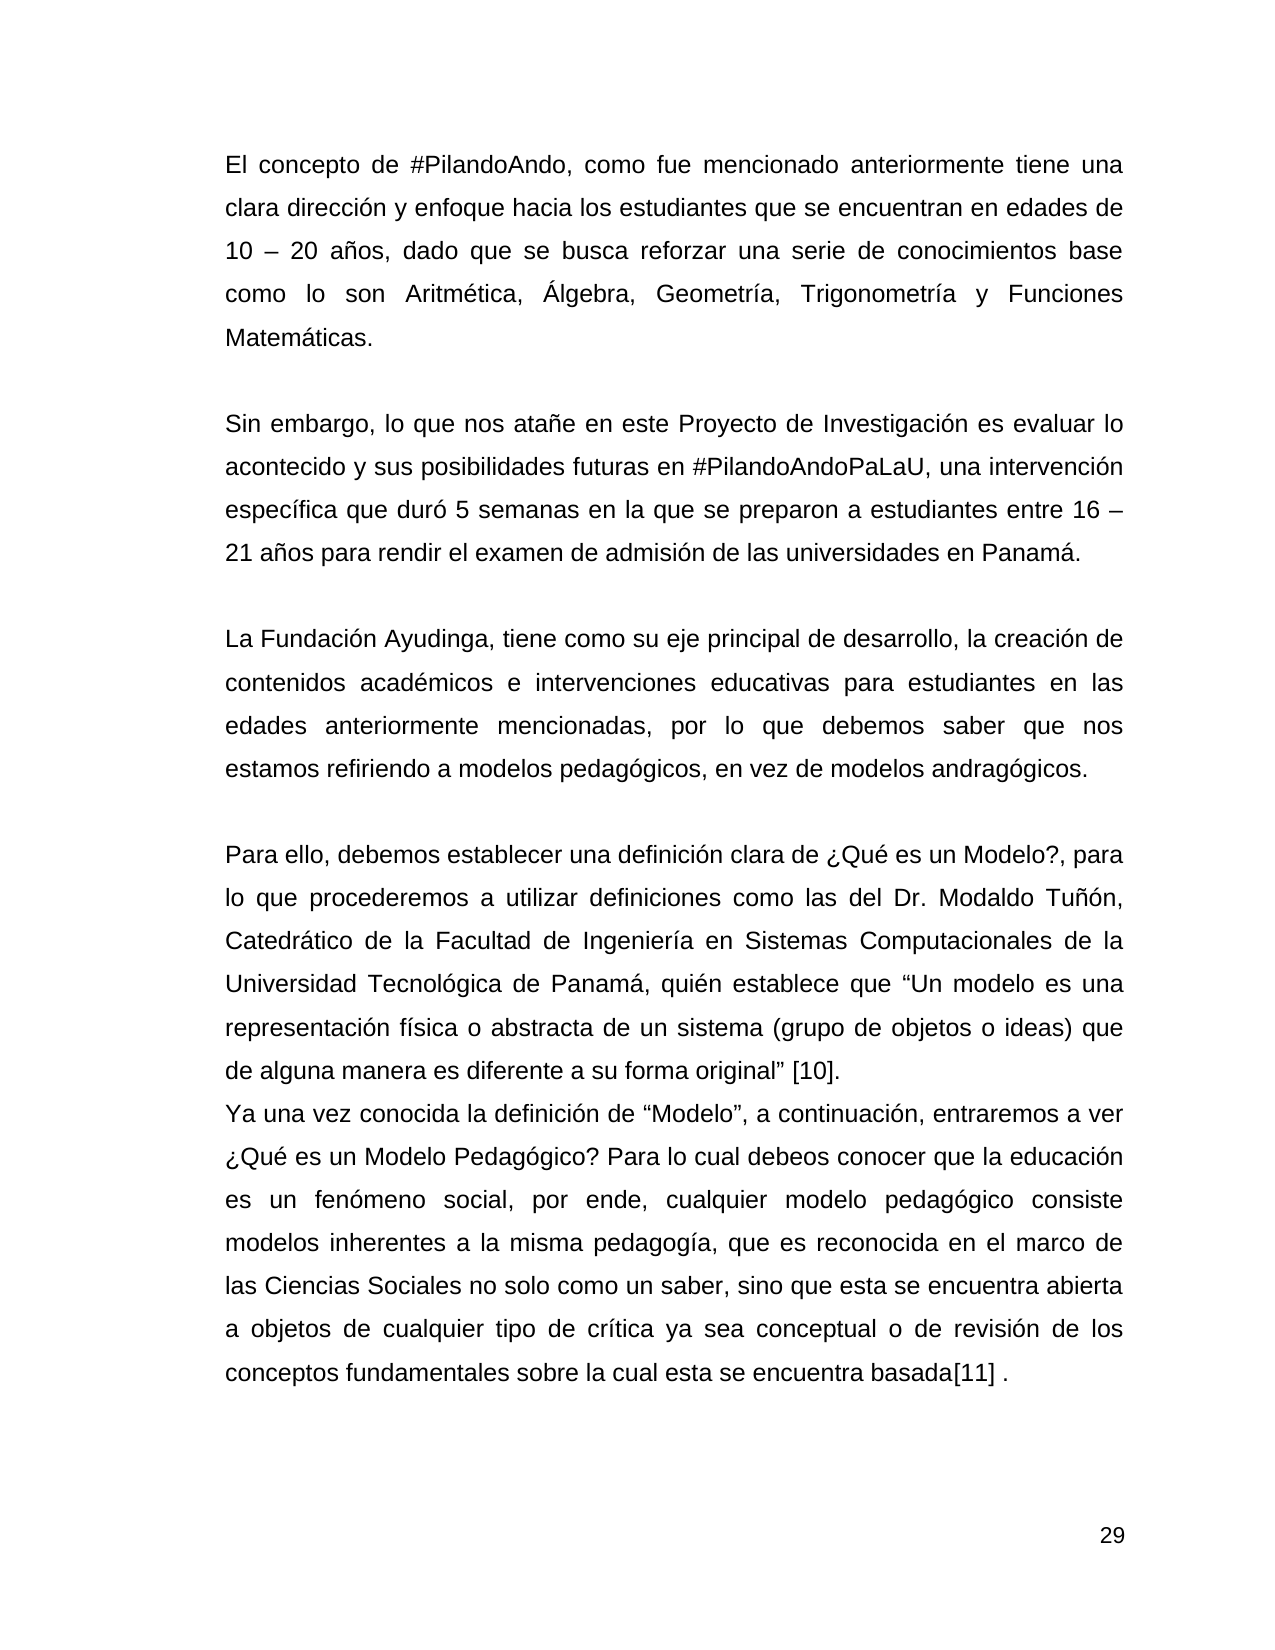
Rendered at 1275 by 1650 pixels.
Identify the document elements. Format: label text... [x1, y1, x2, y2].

text El concepto de #PilandoAndo, como fue mencionado anteriormente tiene una clara dirección y enfoque hacia los estudiantes que se encuentran en edades de 10 – 20 años, dado que se busca reforzar una serie de conocimientos base como lo son Aritmética, Álgebra, Geometría, Trigonometría y Funciones Matemáticas. [225, 150, 1125, 351]
text Sin embargo, lo que nos atañe en este Proyecto de Investigación es evaluar lo acontecido y sus posibilidades futuras en #PilandoAndoPaLaU, una intervención específica que duró 5 semanas en la que se preparon a estudiantes entre 16 – 21 años para rendir el examen de admisión de las universidades en Panamá. [225, 409, 1125, 567]
text Ya una vez conocida la definición de “Modelo”, a continuación, entraremos a ver ¿Qué es un Modelo Pedagógico? Para lo cual debeos conocer que la educación es un fenómeno social, por ende, cualquier modelo pedagógico consiste modelos inherentes a la misma pedagogía, que es reconocida en el marco de las Ciencias Sociales no solo como un saber, sino que esta se encuentra abierta a objetos de cualquier tipo de crítica ya sea conceptual o de revisión de los conceptos fundamentales sobre la cual esta se encuentra basada . [225, 1099, 1125, 1386]
text La Fundación Ayudinga, tiene como su eje principal de desarrollo, la creación de contenidos académicos e intervenciones educativas para estudiantes en las edades anteriormente mencionadas, por lo que debemos saber que nos estamos refiriendo a modelos pedagógicos, en vez de modelos andragógicos. [225, 624, 1125, 782]
text Para ello, debemos establecer una definición clara de ¿Qué es un Modelo?, para lo que procederemos a utilizar definiciones como las del Dr. Modaldo Tuñón, Catedrático de la Facultad de Ingeniería en Sistemas Computacionales de la Universidad Tecnológica de Panamá, quién establece que “Un modelo es una representación física o abstracta de un sistema (grupo de objetos o ideas) que de alguna manera es diferente a su forma original” . [225, 840, 1125, 1084]
